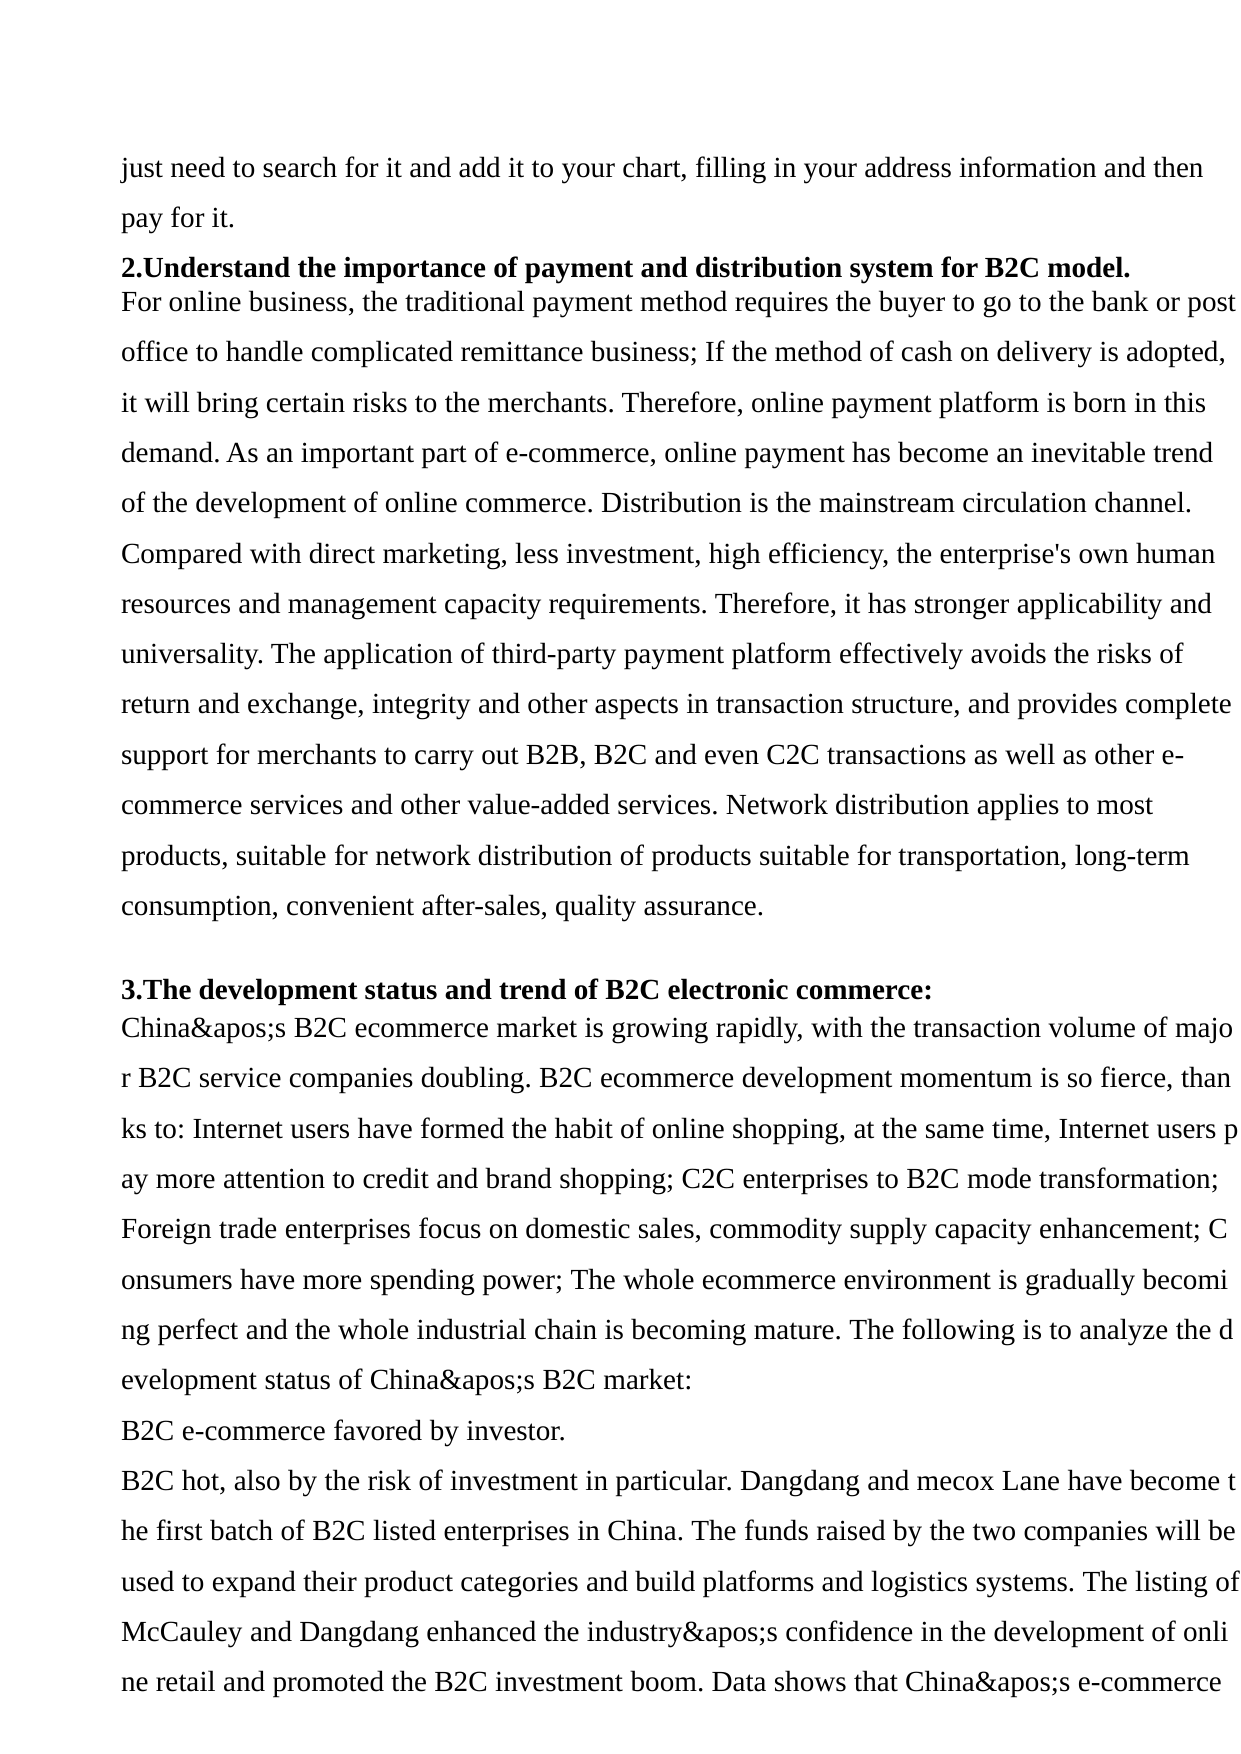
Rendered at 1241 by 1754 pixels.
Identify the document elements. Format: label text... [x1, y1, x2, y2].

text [121, 150, 1240, 234]
text 2.Understand the importance of payment and distribution system for B2C model. [121, 251, 1240, 284]
text For online business, the traditional payment method requires the buyer to go to the bank or post office to handle complicated remittance business; If the method of cash on delivery is adopted, it will bring certain risks to the merchants. Therefore, online payment platform is born in this demand. As an important part of e-commerce, online payment has become an inevitable trend of the development of online commerce. Distribution is the mainstream circulation channel. Compared with direct marketing, less investment, high efficiency, the enterprise's own human resources and management capacity requirements. Therefore, it has stronger applicability and universality. The application of third-party payment platform effectively avoids the risks of return and exchange, integrity and other aspects in transaction structure, and provides complete support for merchants to carry out B2B, B2C and even C2C transactions as well as other e-commerce services and other value-added services. Network distribution applies to most products, suitable for network distribution of products suitable for transportation, long-term consumption, convenient after-sales, quality assurance. [121, 284, 1240, 921]
text 3.The development status and trend of B2C electronic commerce: [121, 972, 1240, 1005]
text China&apos;s B2C ecommerce market is growing rapidly, with the transaction volume of major B2C service companies doubling. B2C ecommerce development momentum is so fierce, thanks to: Internet users have formed the habit of online shopping, at the same time, Internet users pay more attention to credit and brand shopping; C2C enterprises to B2C mode transformation; Foreign trade enterprises focus on domestic sales, commodity supply capacity enhancement; Consumers have more spending power; The whole ecommerce environment is gradually becoming perfect and the whole industrial chain is becoming mature. The following is to analyze the development status of China&apos;s B2C market: B2C e-commerce favored by investor. [121, 1010, 1240, 1446]
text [121, 1463, 1240, 1698]
